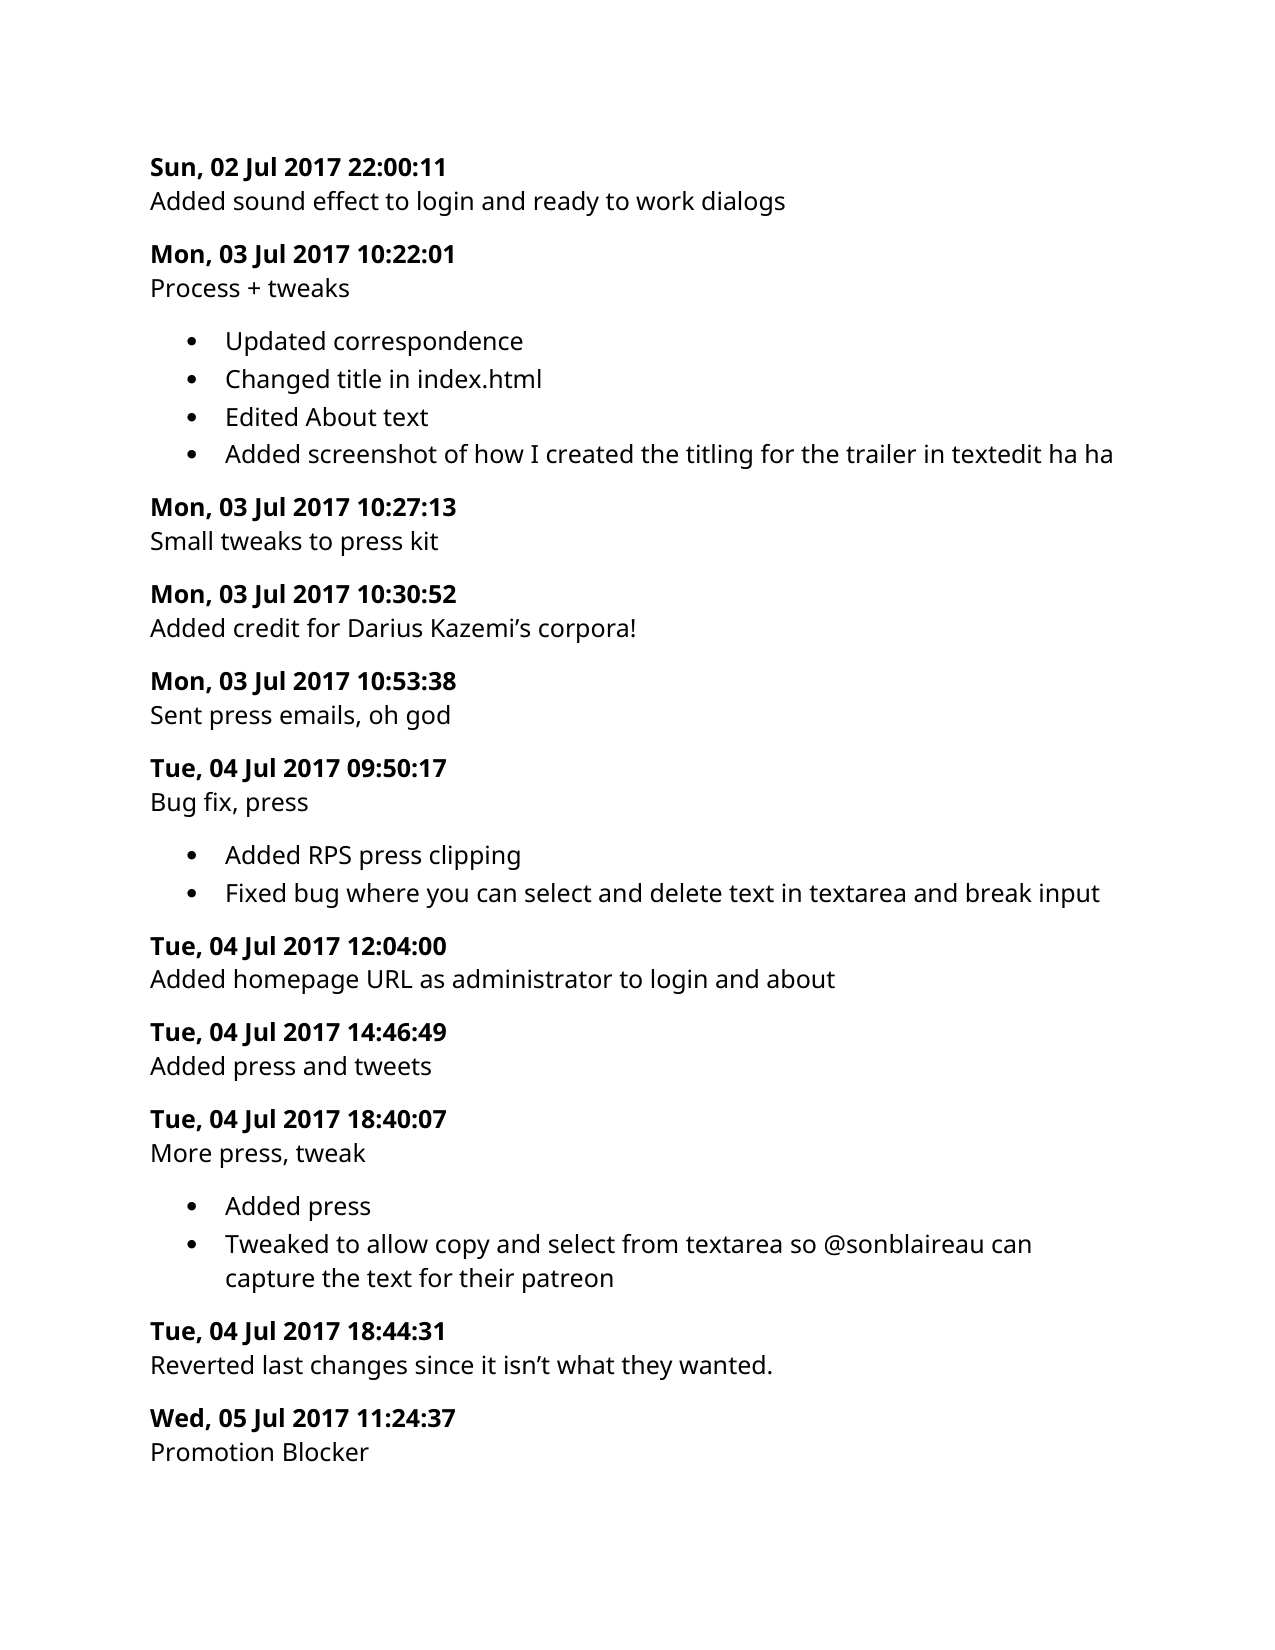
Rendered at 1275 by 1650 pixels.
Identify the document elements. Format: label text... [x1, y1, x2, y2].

text Tue, 04 Jul 2017 09:50:17 Bug fix, press [150, 751, 1125, 819]
text Mon, 03 Jul 2017 10:53:38 Sent press emails, oh god [150, 664, 1125, 732]
list Fixed bug where you can select and delete text in textarea and break input [187, 875, 1125, 909]
text Tue, 04 Jul 2017 14:46:49 Added press and tweets [150, 1015, 1125, 1083]
text Mon, 03 Jul 2017 10:30:52 Added credit for Darius Kazemi’s corpora! [150, 577, 1125, 645]
list Updated correspondence [187, 324, 1125, 358]
text Tue, 04 Jul 2017 18:44:31 Reverted last changes since it isn’t what they wanted. [150, 1313, 1125, 1382]
text Sun, 02 Jul 2017 22:00:11 Added sound effect to login and ready to work dialogs [150, 150, 1125, 218]
list Tweaked to allow copy and select from textarea so @sonblaireau can capture the text for their patreon [187, 1227, 1125, 1295]
text Mon, 03 Jul 2017 10:27:13 Small tweaks to press kit [150, 490, 1125, 558]
text Wed, 05 Jul 2017 11:24:37 Promotion Blocker [150, 1400, 1125, 1468]
list Added press [187, 1189, 1125, 1223]
list Edited About text [187, 399, 1125, 433]
text Mon, 03 Jul 2017 10:22:01 Process + tweaks [150, 237, 1125, 305]
text Tue, 04 Jul 2017 18:40:07 More press, tweak [150, 1102, 1125, 1170]
list Added screenshot of how I created the titling for the trailer in textedit ha ha [187, 437, 1125, 471]
list Added RPS press clipping [187, 837, 1125, 872]
text Tue, 04 Jul 2017 12:04:00 Added homepage URL as administrator to login and about [150, 928, 1125, 996]
list Changed title in index.html [187, 362, 1125, 396]
